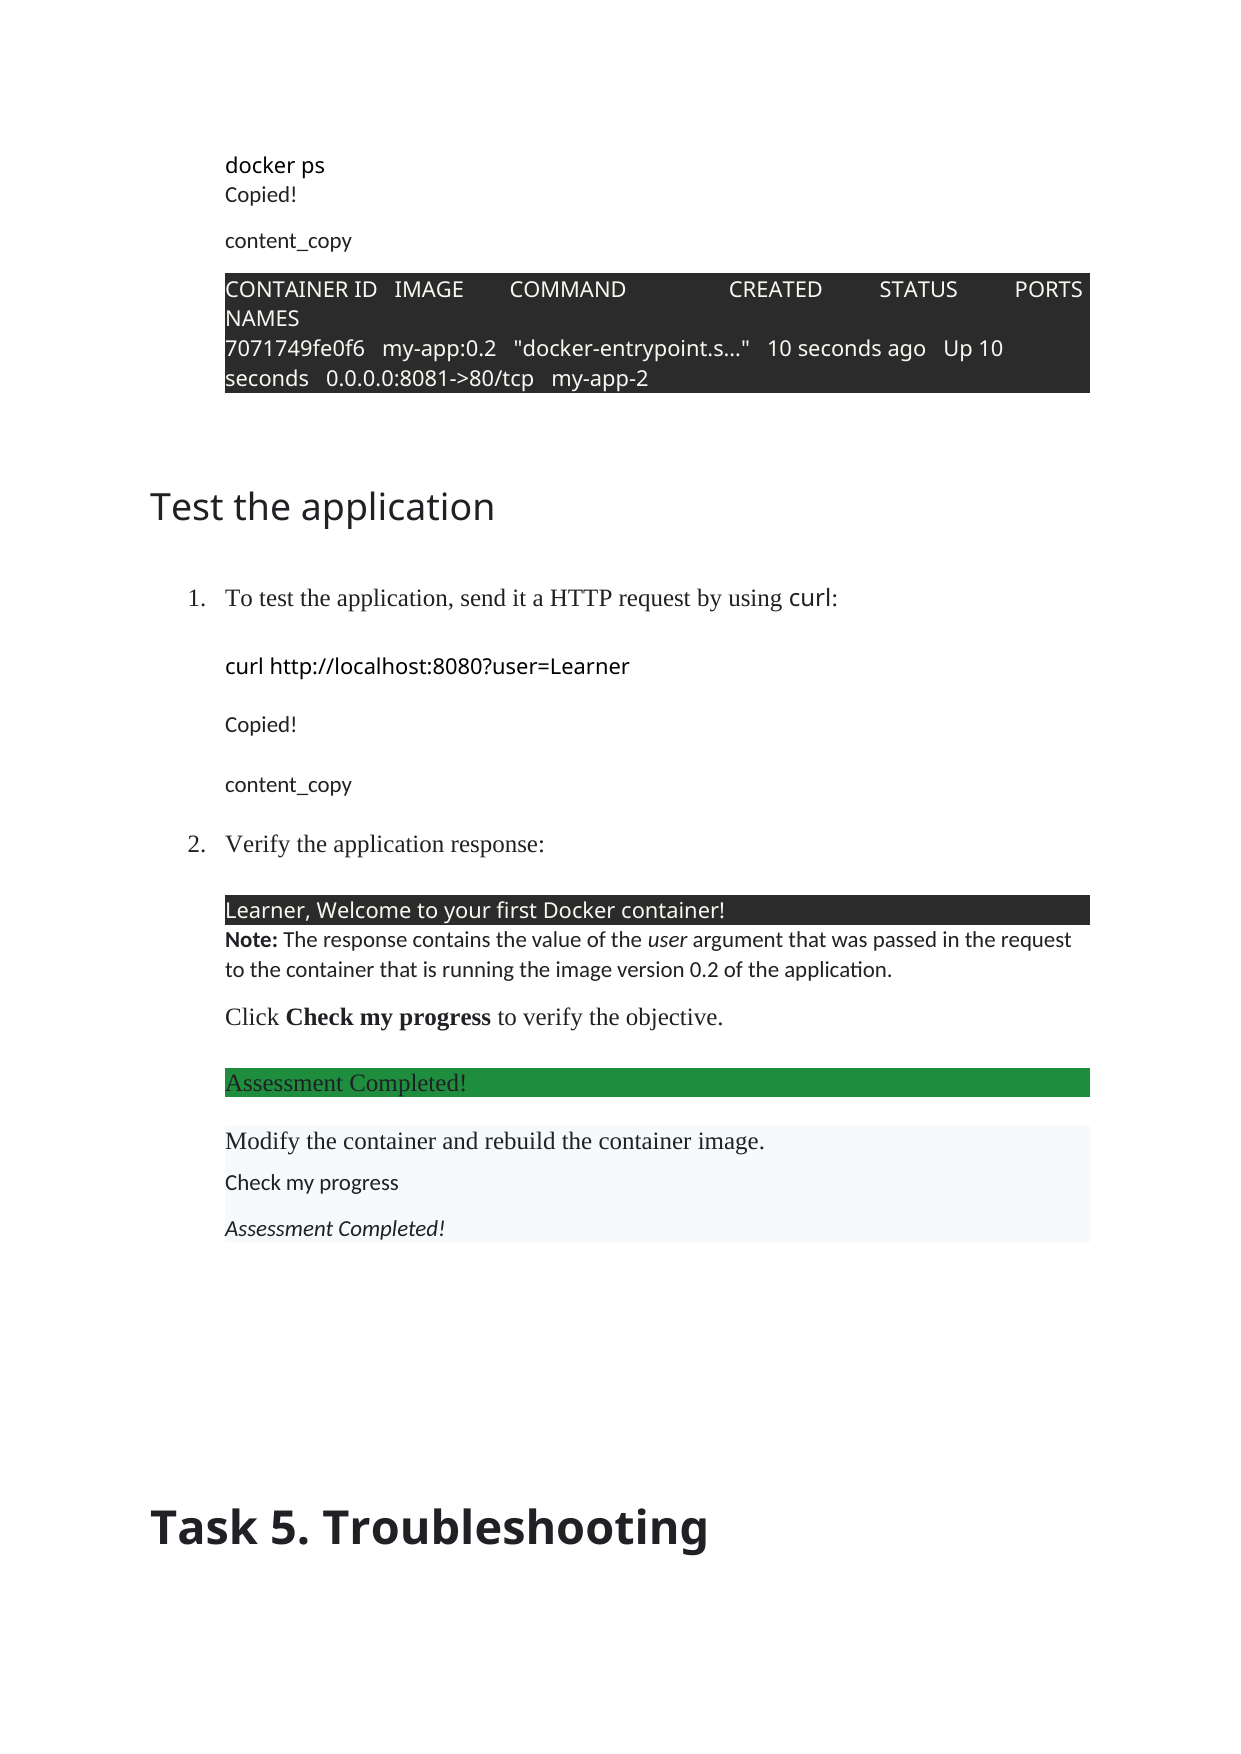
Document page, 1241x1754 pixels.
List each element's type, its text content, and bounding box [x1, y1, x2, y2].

text Learner, Welcome to your first Docker container! [225, 895, 1090, 925]
text Copied! [225, 710, 1090, 738]
text Note: The response contains the value of the user argument that was passed in the request to the container that is running the image version 0.2 of the application. [225, 925, 1090, 983]
text 7071749fe0f6 my-app:0.2 "docker-entrypoint.s…" 10 seconds ago Up 10 seconds 0.0.0.0:8081->80/tcp my-app-2 [225, 333, 1090, 393]
text Assessment Completed! [225, 1214, 1090, 1242]
list Verify the application response: [187, 829, 1090, 858]
text CONTAINER ID IMAGE COMMAND CREATED STATUS PORTS NAMES [225, 273, 1090, 333]
subtitle Task 5. Troubleshooting [150, 1495, 1090, 1558]
text Copied! [225, 180, 1090, 208]
text Click Check my progress to verify the objective. [225, 1002, 1090, 1031]
text curl http://localhost:8080?user=Learner [225, 651, 1090, 681]
text Check my progress [225, 1168, 1090, 1196]
text Assessment Completed! [225, 1068, 1090, 1097]
list To test the application, send it a HTTP request by using curl: [187, 581, 1090, 614]
text docker ps [225, 150, 1090, 180]
text content_copy [225, 770, 1090, 798]
text Modify the container and rebuild the container image. [225, 1126, 1090, 1155]
text content_copy [225, 227, 1090, 255]
subtitle Test the application [150, 480, 1090, 531]
